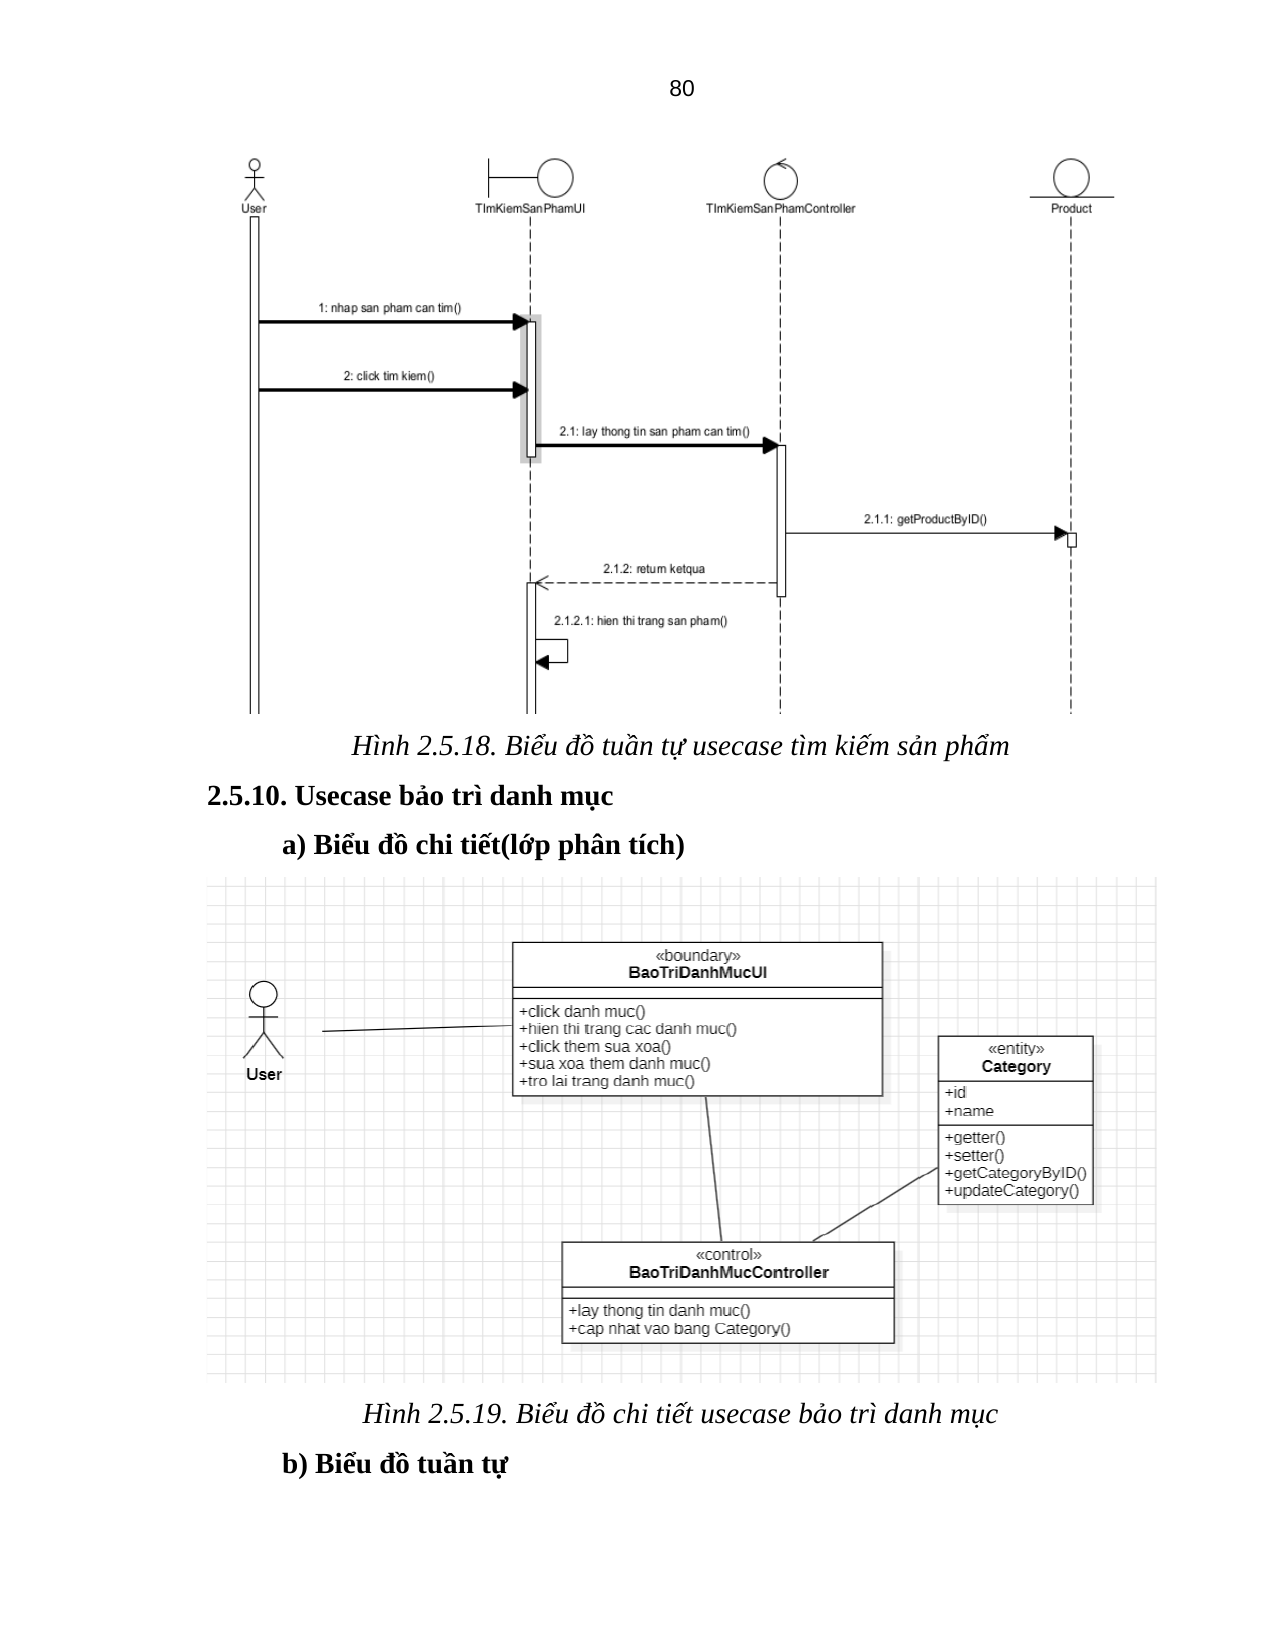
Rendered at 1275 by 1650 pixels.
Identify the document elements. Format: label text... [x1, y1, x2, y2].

subtitle Hình 2.5.18. Biểu đồ tuần tự usecase tìm kiếm sản phẩm [207, 728, 1157, 761]
subtitle Hình 2.5.19. Biểu đồ chi tiết usecase bảo trì danh mục [207, 1397, 1157, 1430]
picture [206, 147, 1157, 714]
text b) Biểu đồ tuần tự [282, 1446, 1157, 1480]
text a) Biểu đồ chi tiết(lớp phân tích) [282, 827, 1157, 861]
picture [206, 877, 1157, 1383]
subtitle 2.5.10. Usecase bảo trì danh mục [207, 778, 1157, 811]
